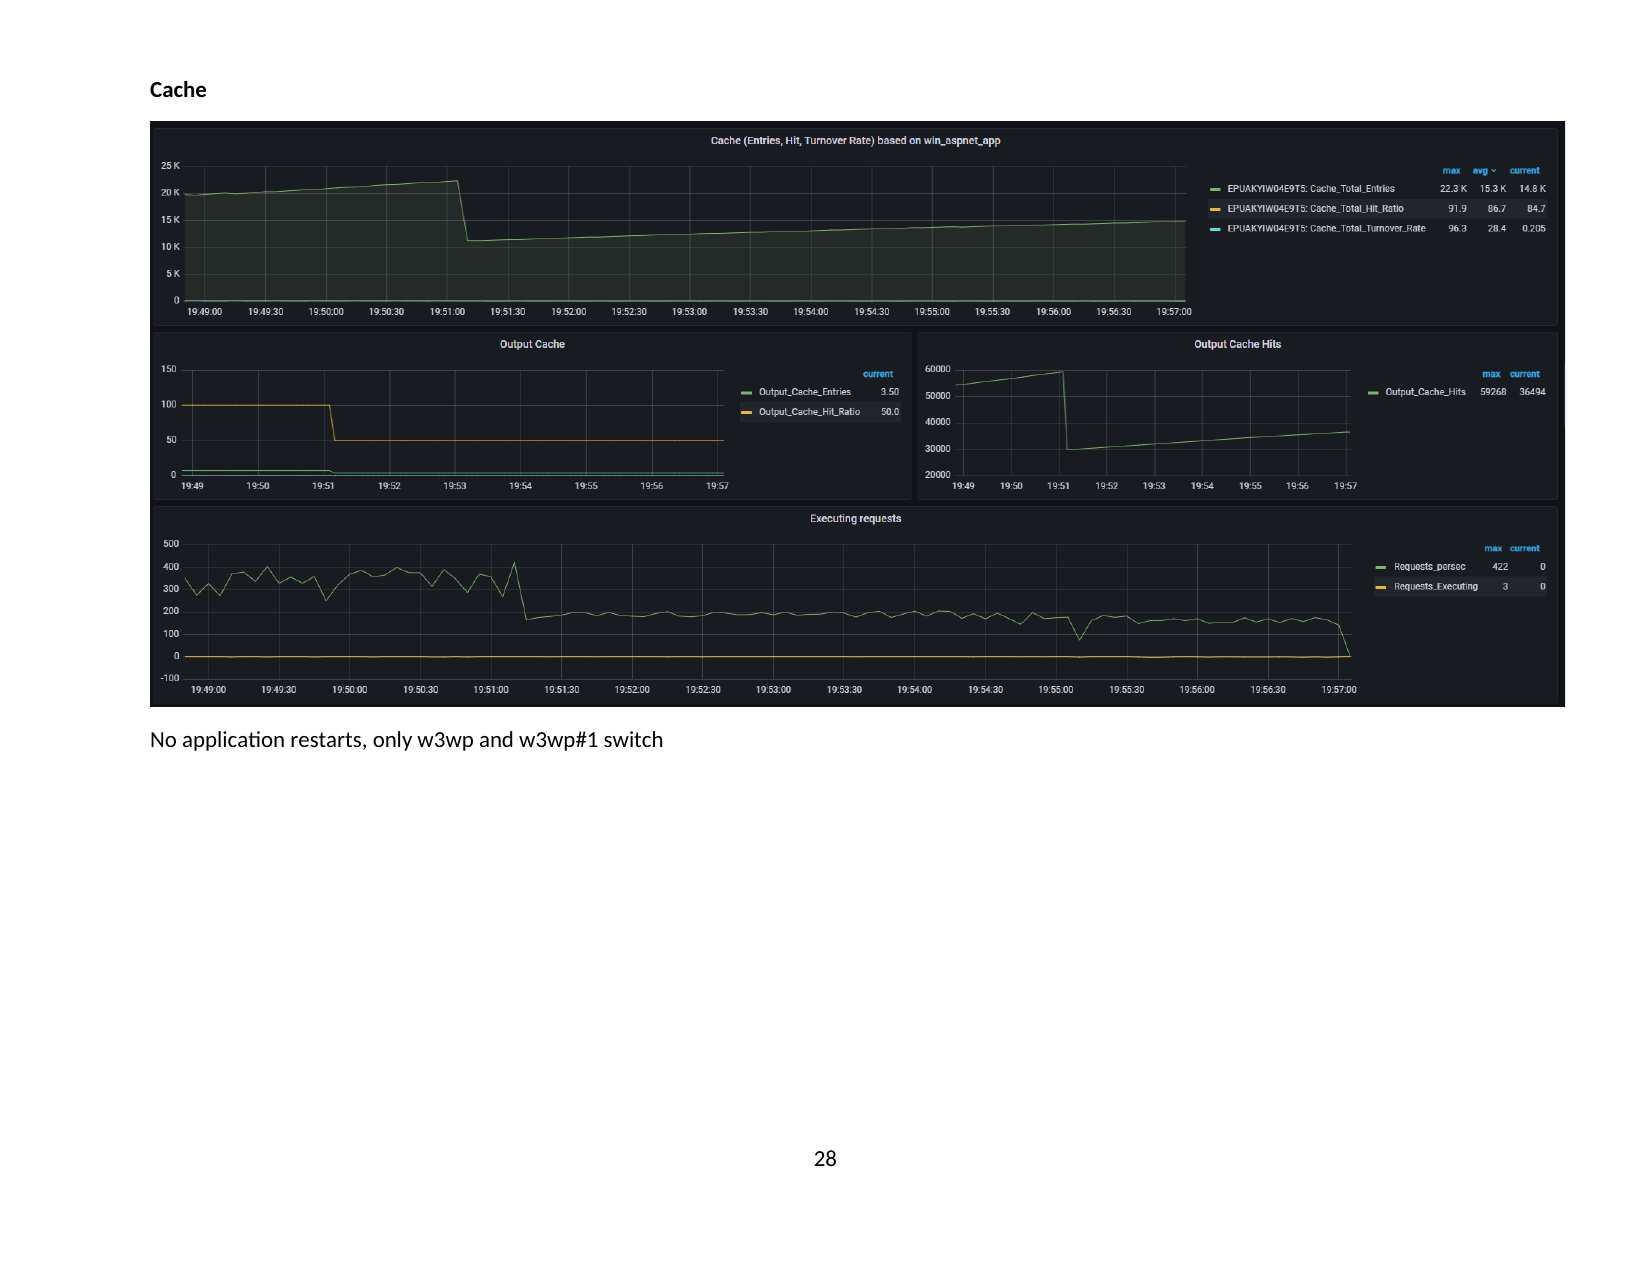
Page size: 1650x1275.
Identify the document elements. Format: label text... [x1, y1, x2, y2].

text Cache [150, 75, 1575, 103]
picture [150, 121, 1566, 707]
text No application restarts, only w3wp and w3wp#1 switch [75, 725, 1575, 753]
